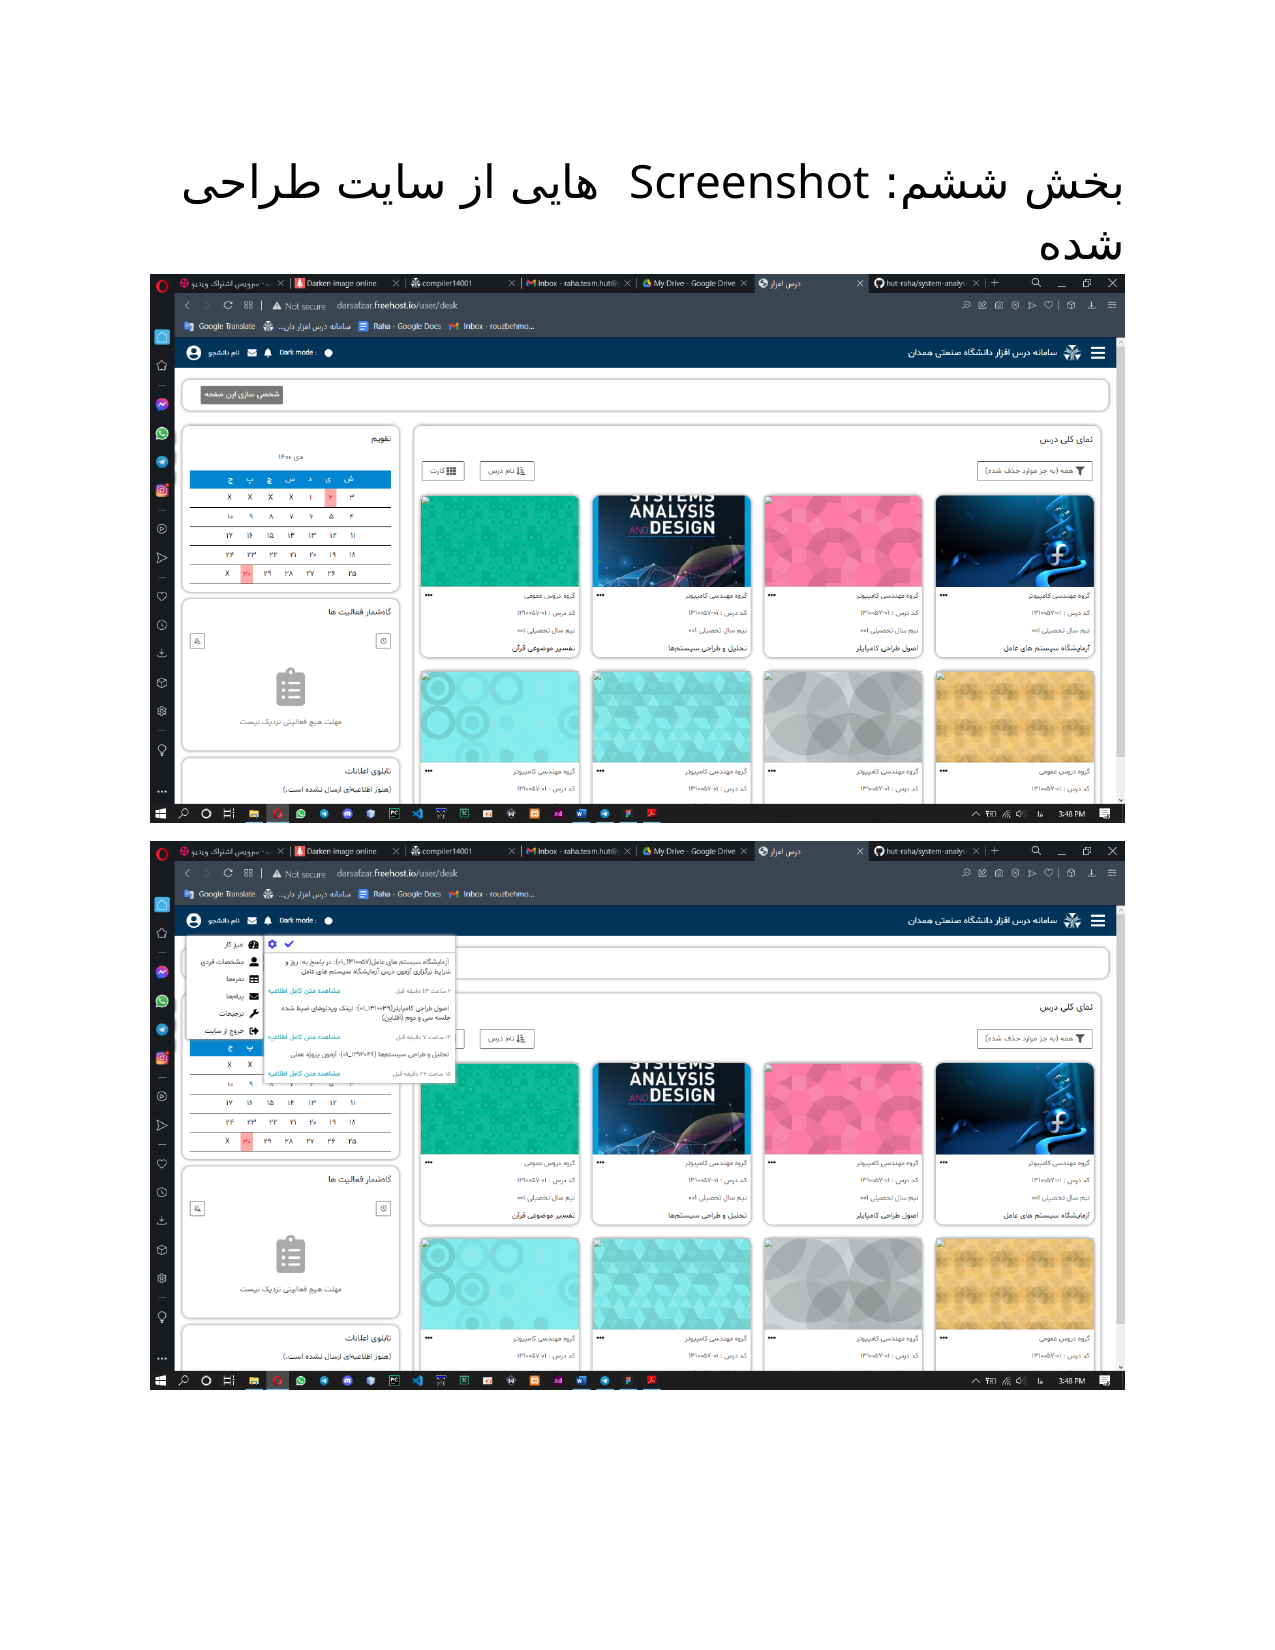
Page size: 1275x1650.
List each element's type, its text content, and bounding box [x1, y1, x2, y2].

picture [150, 841, 1125, 1390]
subtitle بخش ششم: Screenshot هایی از سایت طراحی شده [150, 150, 1125, 270]
picture [150, 274, 1125, 823]
